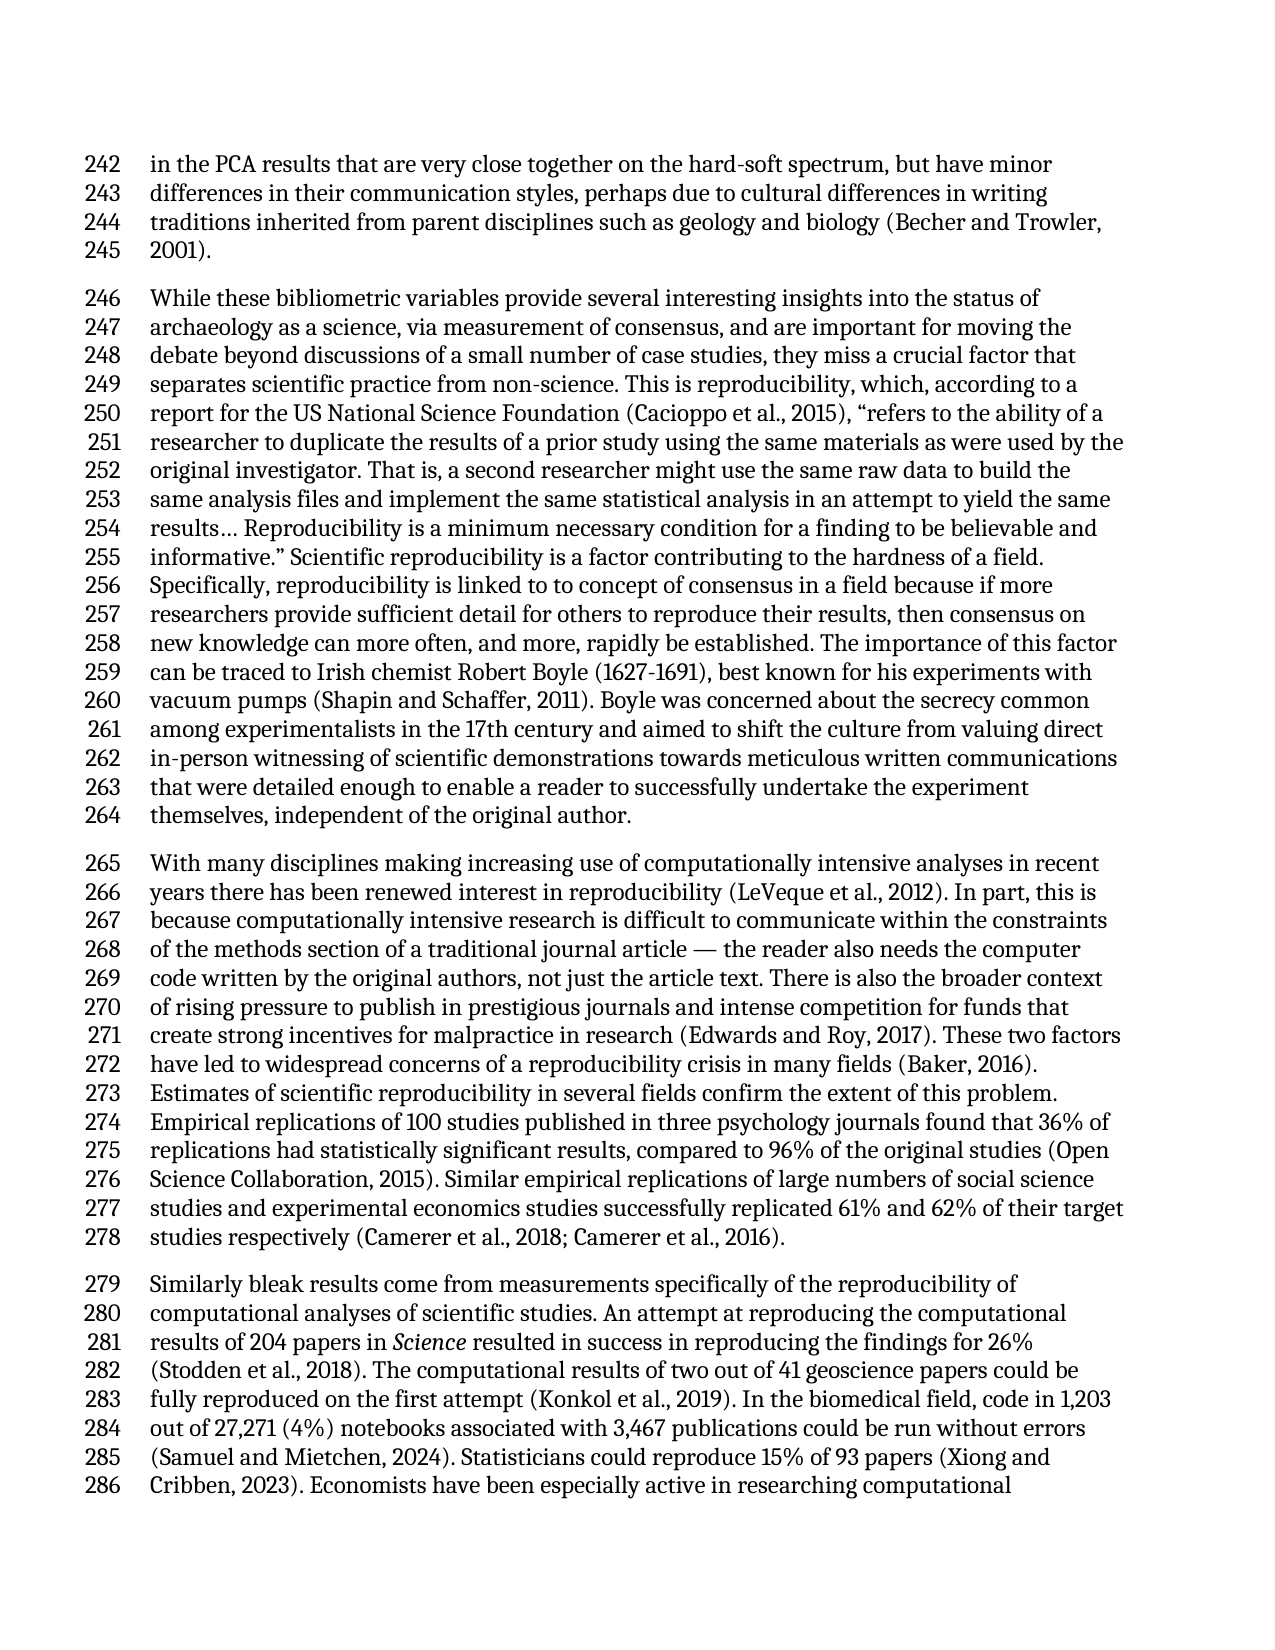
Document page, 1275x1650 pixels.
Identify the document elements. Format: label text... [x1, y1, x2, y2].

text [150, 1270, 1125, 1500]
text While these bibliometric variables provide several interesting insights into the status of archaeology as a science, via measurement of consensus, and are important for moving the debate beyond discussions of a small number of case studies, they miss a crucial factor that separates scientific practice from non-science. This is reproducibility, which, according to a report for the US National Science Foundation (Cacioppo et al., 2015), “refers to the ability of a researcher to duplicate the results of a prior study using the same materials as were used by the original investigator. That is, a second researcher might use the same raw data to build the same analysis files and implement the same statistical analysis in an attempt to yield the same results… Reproducibility is a minimum necessary condition for a finding to be believable and informative.” Scientific reproducibility is a factor contributing to the hardness of a field. Specifically, reproducibility is linked to to concept of consensus in a field because if more researchers provide sufficient detail for others to reproduce their results, then consensus on new knowledge can more often, and more, rapidly be established. The importance of this factor can be traced to Irish chemist Robert Boyle (1627-1691), best known for his experiments with vacuum pumps (Shapin and Schaffer, 2011). Boyle was concerned about the secrecy common among experimentalists in the 17th century and aimed to shift the culture from valuing direct in-person witnessing of scientific demonstrations towards meticulous written communications that were detailed enough to enable a reader to successfully undertake the experiment themselves, independent of the original author. [150, 284, 1125, 830]
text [150, 150, 1125, 265]
text With many disciplines making increasing use of computationally intensive analyses in recent years there has been renewed interest in reproducibility (LeVeque et al., 2012). In part, this is because computationally intensive research is difficult to communicate within the constraints of the methods section of a traditional journal article — the reader also needs the computer code written by the original authors, not just the article text. There is also the broader context of rising pressure to publish in prestigious journals and intense competition for funds that create strong incentives for malpractice in research (Edwards and Roy, 2017). These two factors have led to widespread concerns of a reproducibility crisis in many fields (Baker, 2016). Estimates of scientific reproducibility in several fields confirm the extent of this problem. Empirical replications of 100 studies published in three psychology journals found that 36% of replications had statistically significant results, compared to 96% of the original studies (Open Science Collaboration, 2015). Similar empirical replications of large numbers of social science studies and experimental economics studies successfully replicated 61% and 62% of their target studies respectively (Camerer et al., 2018; Camerer et al., 2016). [150, 849, 1125, 1251]
